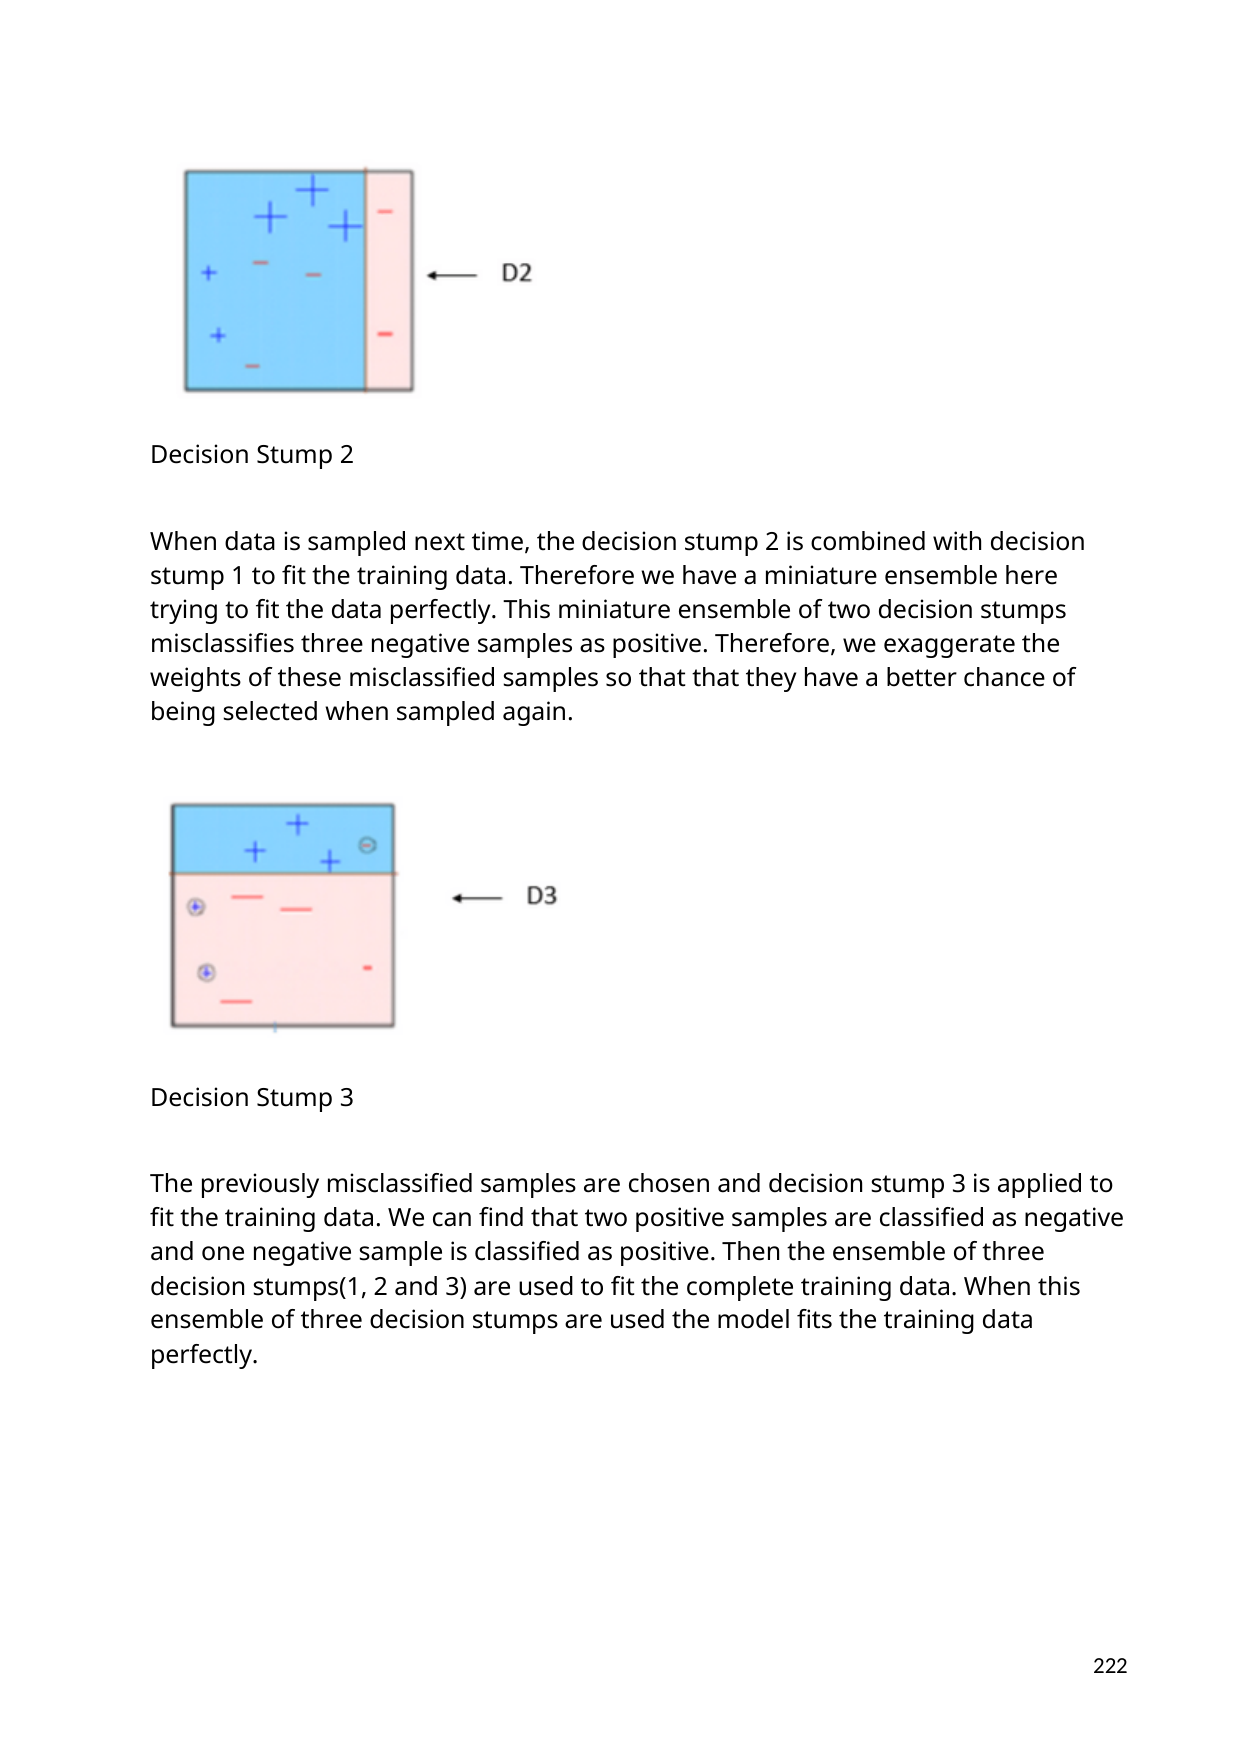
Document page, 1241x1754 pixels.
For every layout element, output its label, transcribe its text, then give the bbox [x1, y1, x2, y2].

text Decision Stump 3 [150, 1079, 1128, 1113]
picture [150, 150, 562, 419]
text When data is sampled next time, the decision stump 2 is combined with decision stump 1 to fit the training data. Therefore we have a miniature ensemble here trying to fit the data perfectly. This miniature ensemble of two decision stumps misclassifies three negative samples as positive. Therefore, we exaggerate the weights of these misclassified samples so that that they have a better chance of being selected when sampled again. [150, 524, 1128, 728]
picture [150, 781, 588, 1061]
text The previously misclassified samples are chosen and decision stump 3 is applied to fit the training data. We can find that two positive samples are classified as negative and one negative sample is classified as positive. Then the ensemble of three decision stumps(1, 2 and 3) are used to fit the complete training data. When this ensemble of three decision stumps are used the model fits the training data perfectly. [150, 1166, 1128, 1370]
text Decision Stump 2 [150, 437, 1128, 471]
